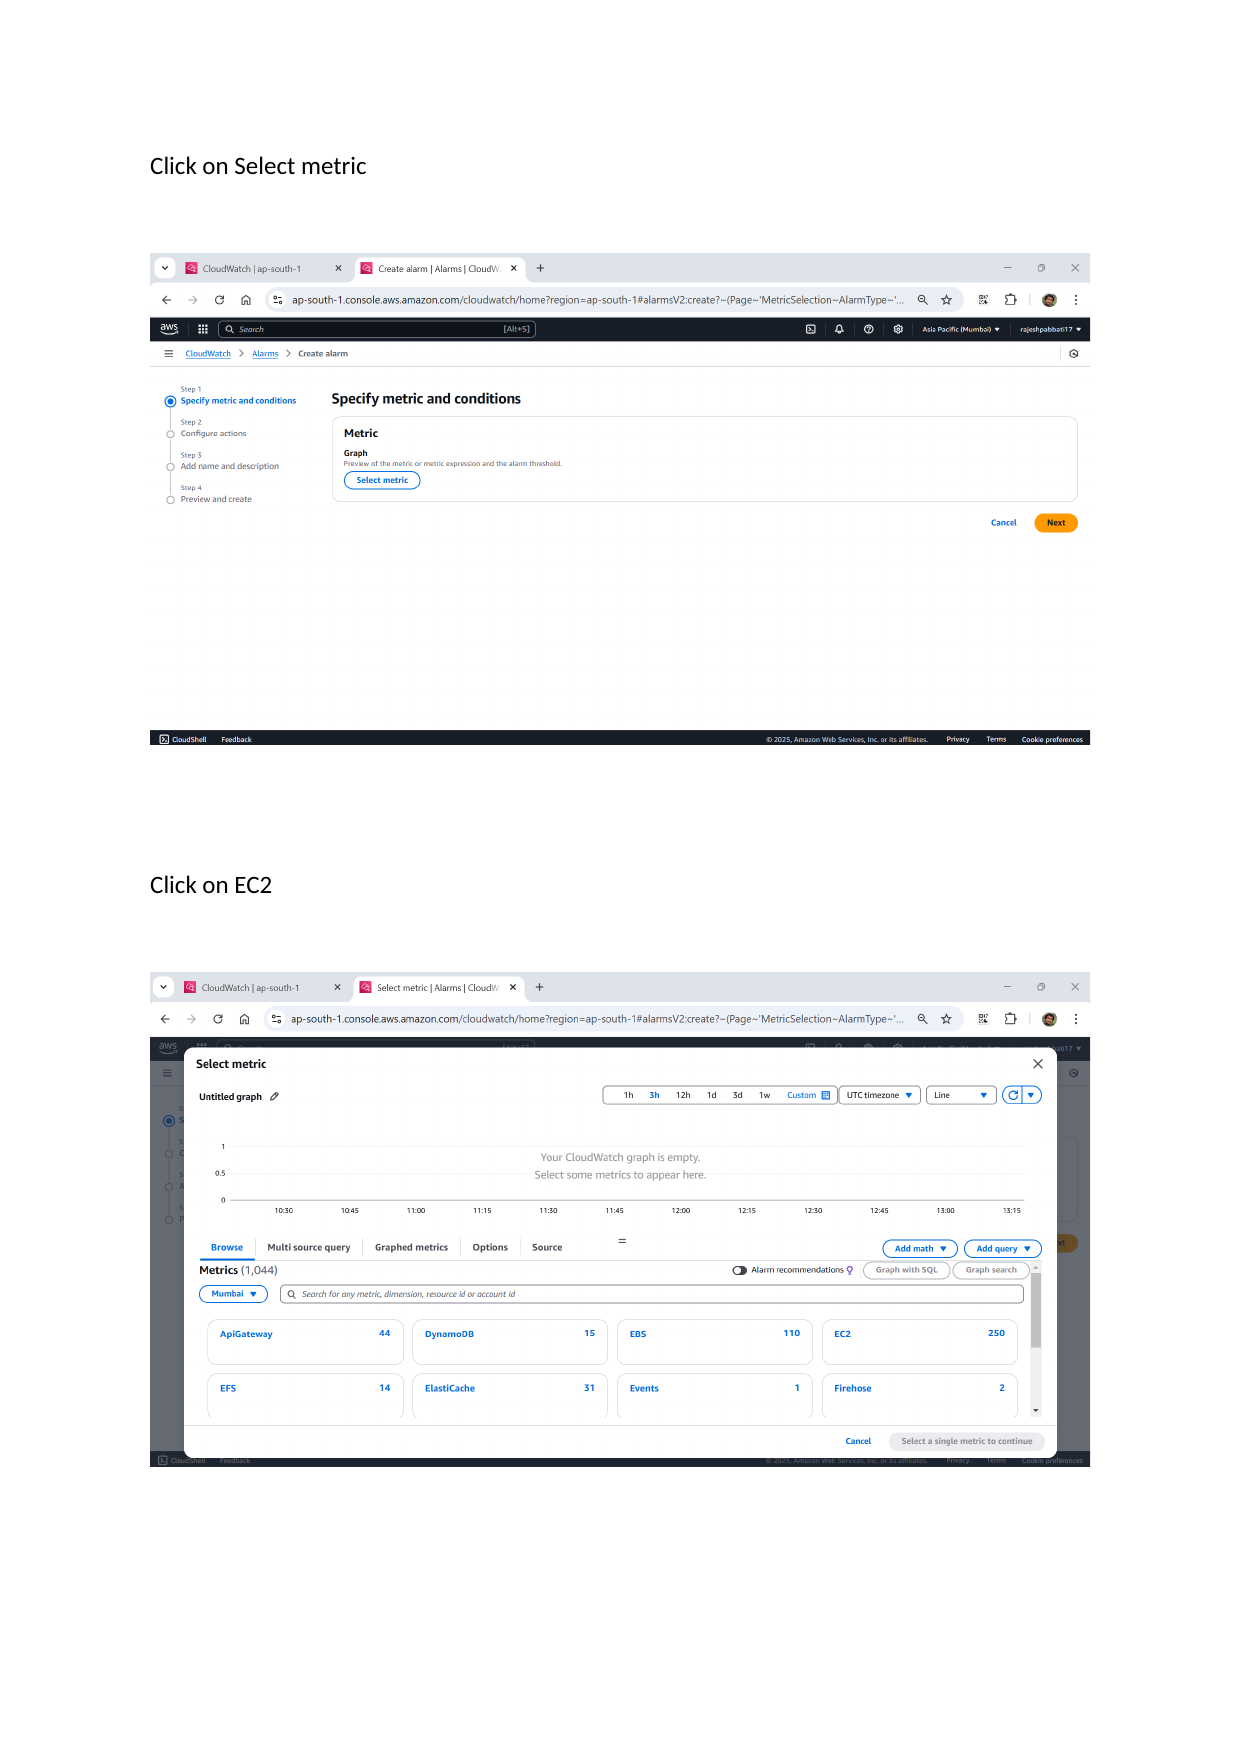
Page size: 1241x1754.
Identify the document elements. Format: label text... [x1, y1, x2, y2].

text Click on EC2 [150, 869, 1090, 900]
picture [150, 972, 1091, 1467]
picture [150, 253, 1091, 745]
text Click on Select metric [150, 150, 1090, 181]
